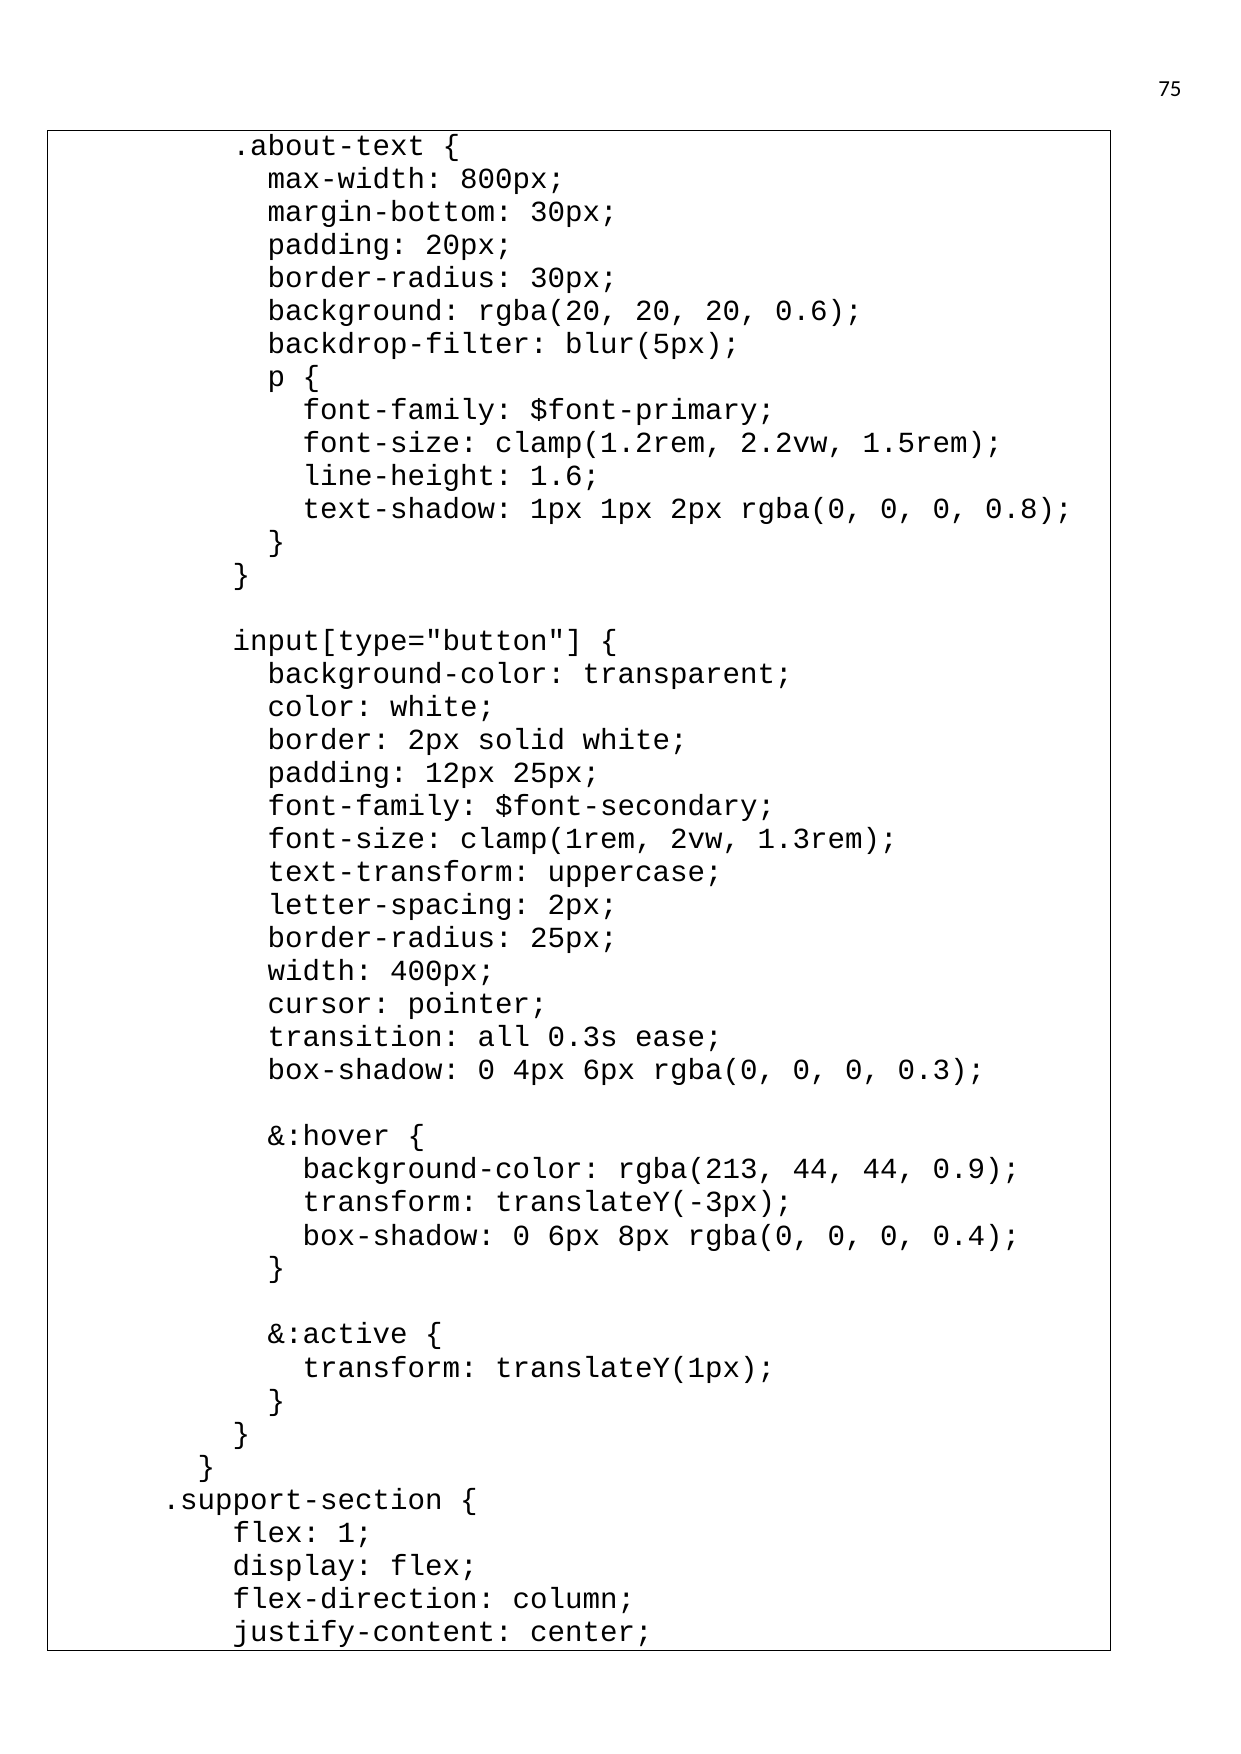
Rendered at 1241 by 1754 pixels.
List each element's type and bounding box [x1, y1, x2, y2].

table_header [48, 131, 1110, 1650]
